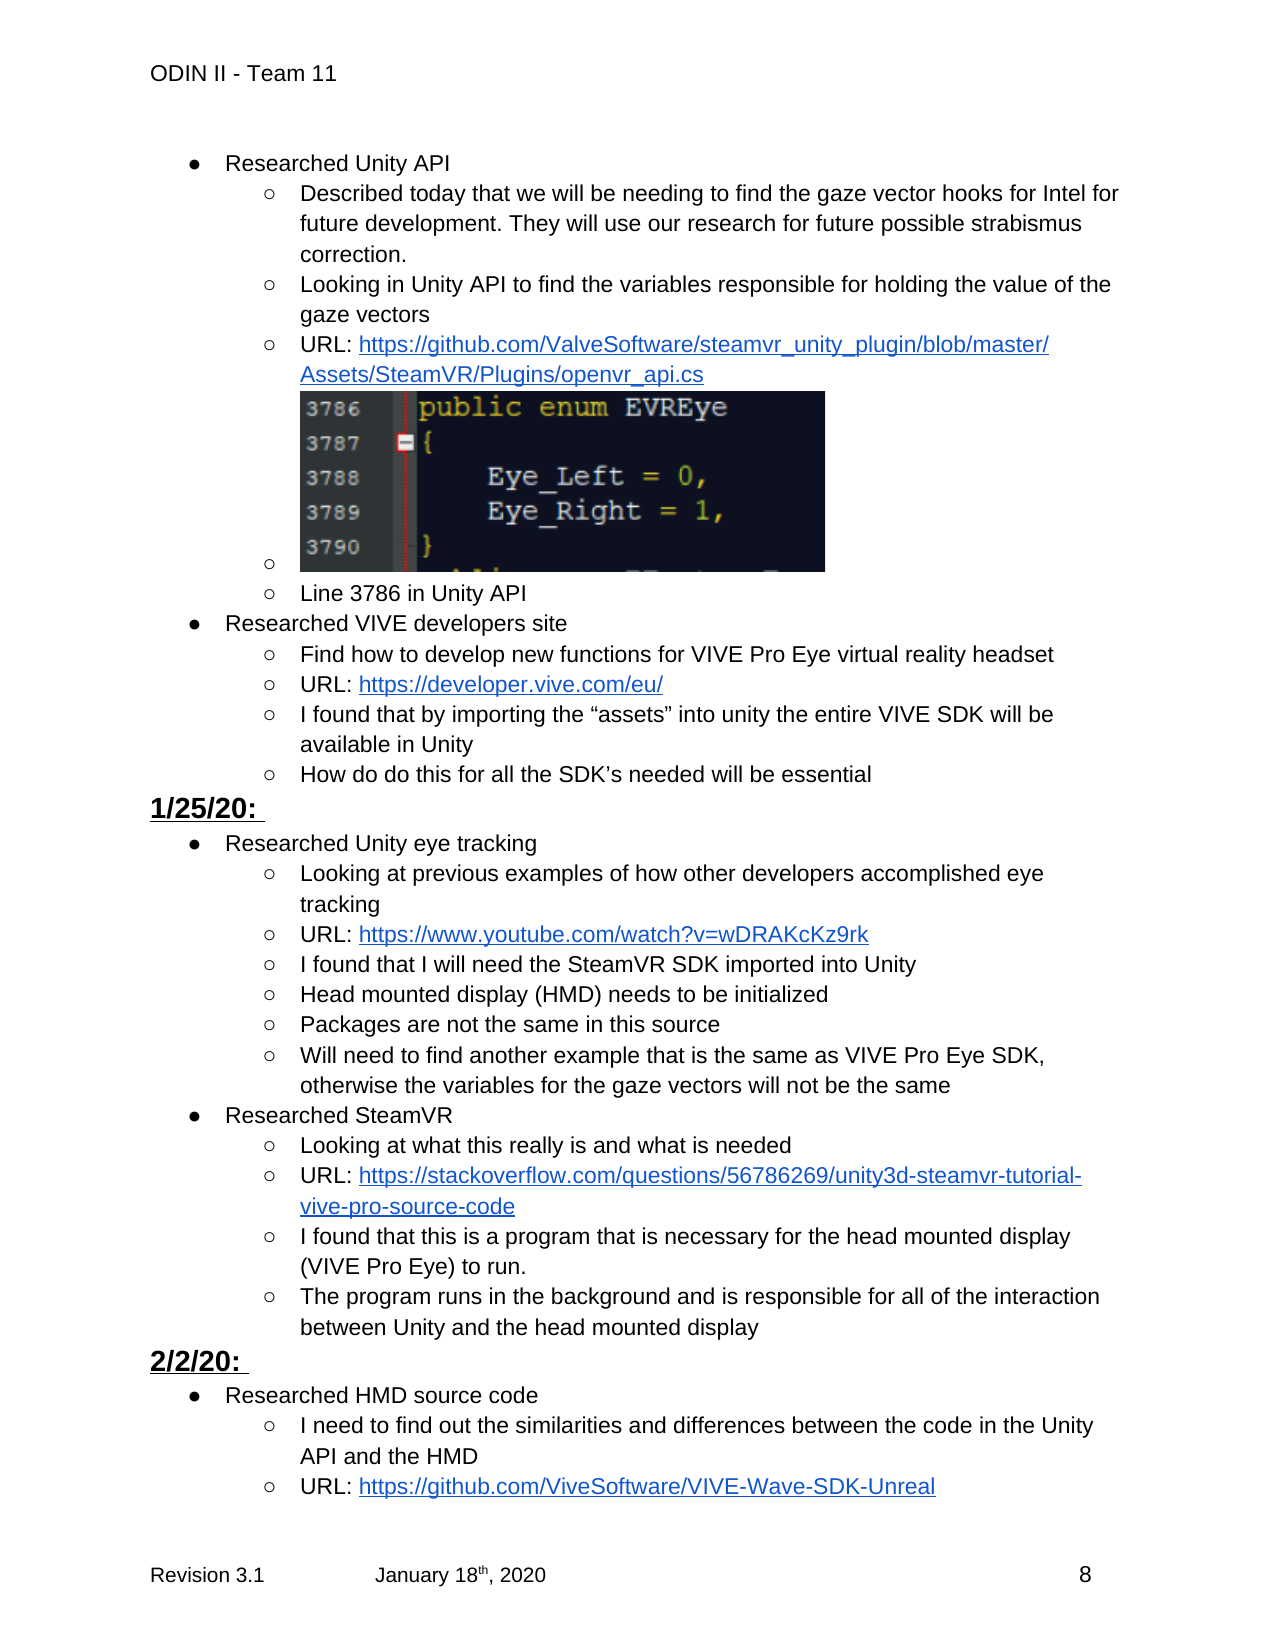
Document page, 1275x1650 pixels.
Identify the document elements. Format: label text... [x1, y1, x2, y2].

list Researched SteamVR [187, 1102, 1125, 1128]
picture [300, 391, 826, 572]
list I found that this is a program that is necessary for the head mounted display (VIVE Pro Eye) to run. [262, 1223, 1125, 1279]
list Researched Unity API [187, 150, 1125, 176]
list Packages are not the same in this source [262, 1011, 1125, 1038]
list Looking in Unity API to find the variables responsible for holding the value of the gaze vectors [262, 271, 1125, 327]
list URL: https://github.com/ValveSoftware/steamvr_unity_plugin/blob/master/Assets/SteamVR/Plugins/openvr_api.cs [262, 331, 1125, 388]
list Find how to develop new functions for VIVE Pro Eye virtual reality headset [262, 641, 1125, 667]
list Line 3786 in Unity API [262, 580, 1125, 606]
list Looking at previous examples of how other developers accomplished eye tracking [262, 860, 1125, 917]
list Researched HMD source code [187, 1382, 1125, 1408]
list Head mounted display (HMD) needs to be initialized [262, 981, 1125, 1007]
list URL: https://github.com/ViveSoftware/VIVE-Wave-SDK-Unreal [262, 1473, 1125, 1499]
list URL: https://www.youtube.com/watch?v=wDRAKcKz9rk [262, 921, 1125, 947]
list The program runs in the background and is responsible for all of the interaction between Unity and the head mounted display [262, 1283, 1125, 1340]
list Described today that we will be needing to find the gaze vector hooks for Intel for future development. They will use our research for future possible strabismus correction. [262, 180, 1125, 267]
text 2/2/20: [150, 1344, 1125, 1377]
list Will need to find another example that is the same as VIVE Pro Eye SDK, otherwise the variables for the gaze vectors will not be the same [262, 1042, 1125, 1098]
text 1/25/20: [150, 792, 1125, 825]
list Researched VIVE developers site [187, 610, 1125, 637]
list I found that I will need the SteamVR SDK imported into Unity [262, 951, 1125, 977]
list Researched Unity eye tracking [187, 830, 1125, 856]
list Looking at what this really is and what is needed [262, 1132, 1125, 1158]
list URL: https://stackoverflow.com/questions/56786269/unity3d-steamvr-tutorial-vive-pro-source-code [262, 1162, 1125, 1219]
list I need to find out the similarities and differences between the code in the Unity API and the HMD [262, 1412, 1125, 1469]
list I found that by importing the “assets” into unity the entire VIVE SDK will be available in Unity [262, 701, 1125, 757]
list How do do this for all the SDK’s needed will be essential [262, 761, 1125, 788]
list URL: https://developer.vive.com/eu/ [262, 671, 1125, 697]
